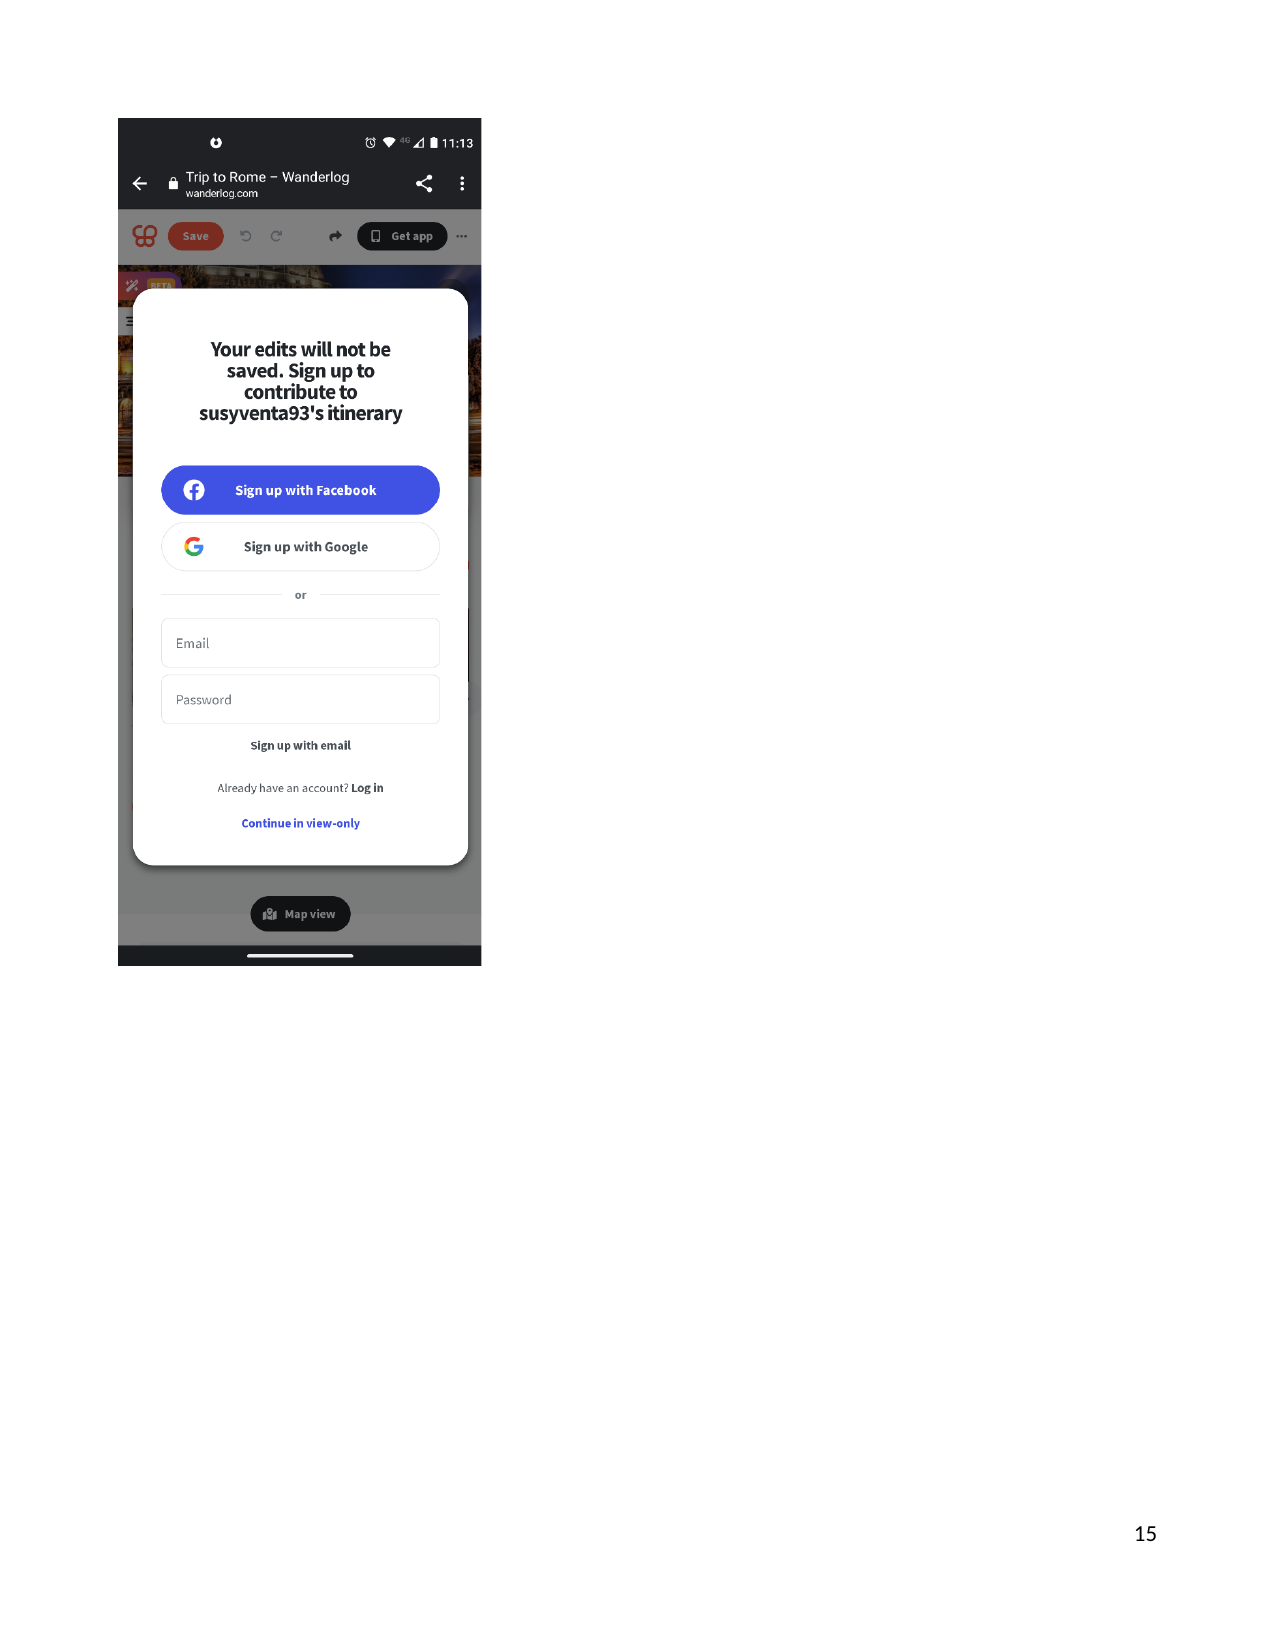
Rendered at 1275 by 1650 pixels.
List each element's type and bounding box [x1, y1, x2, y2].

picture [118, 118, 482, 966]
